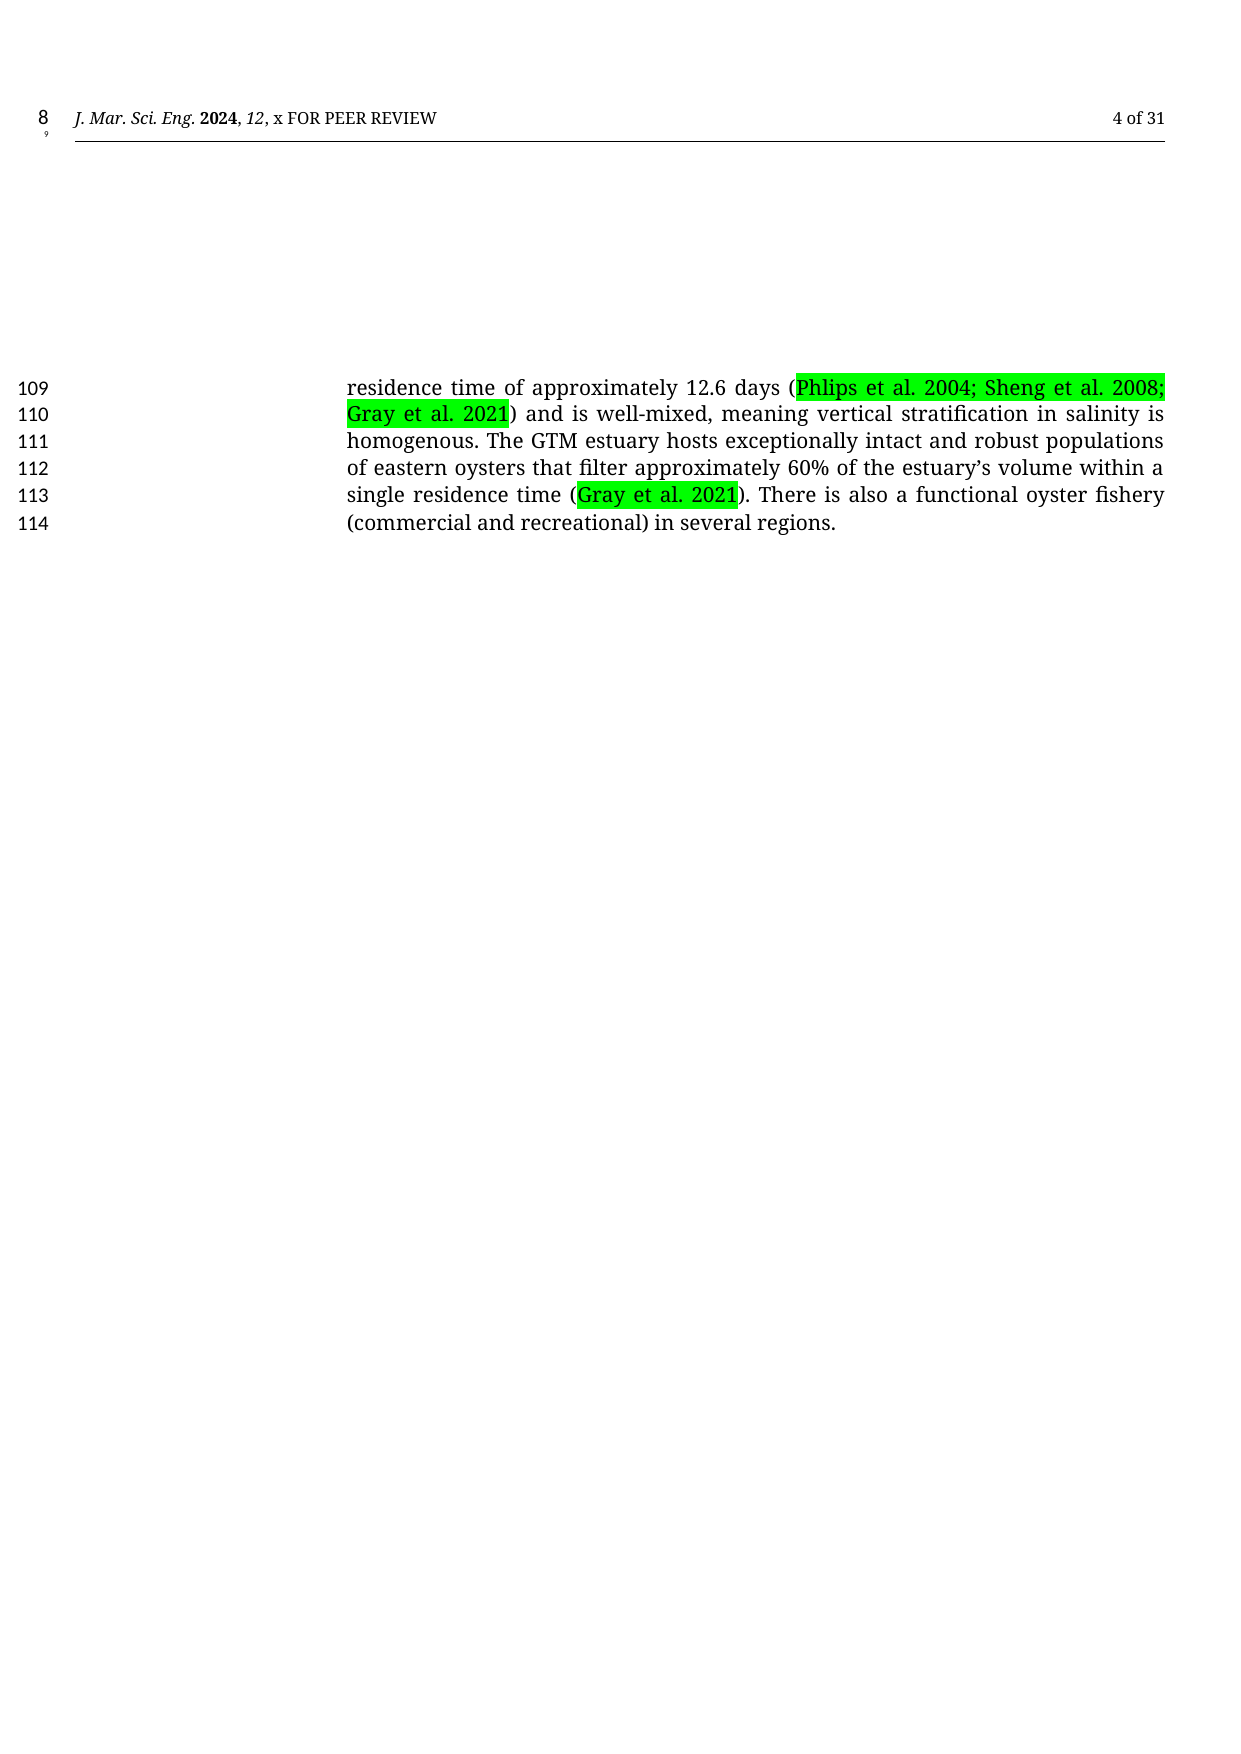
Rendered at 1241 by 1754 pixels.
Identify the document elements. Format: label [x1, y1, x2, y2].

text [347, 374, 1165, 536]
